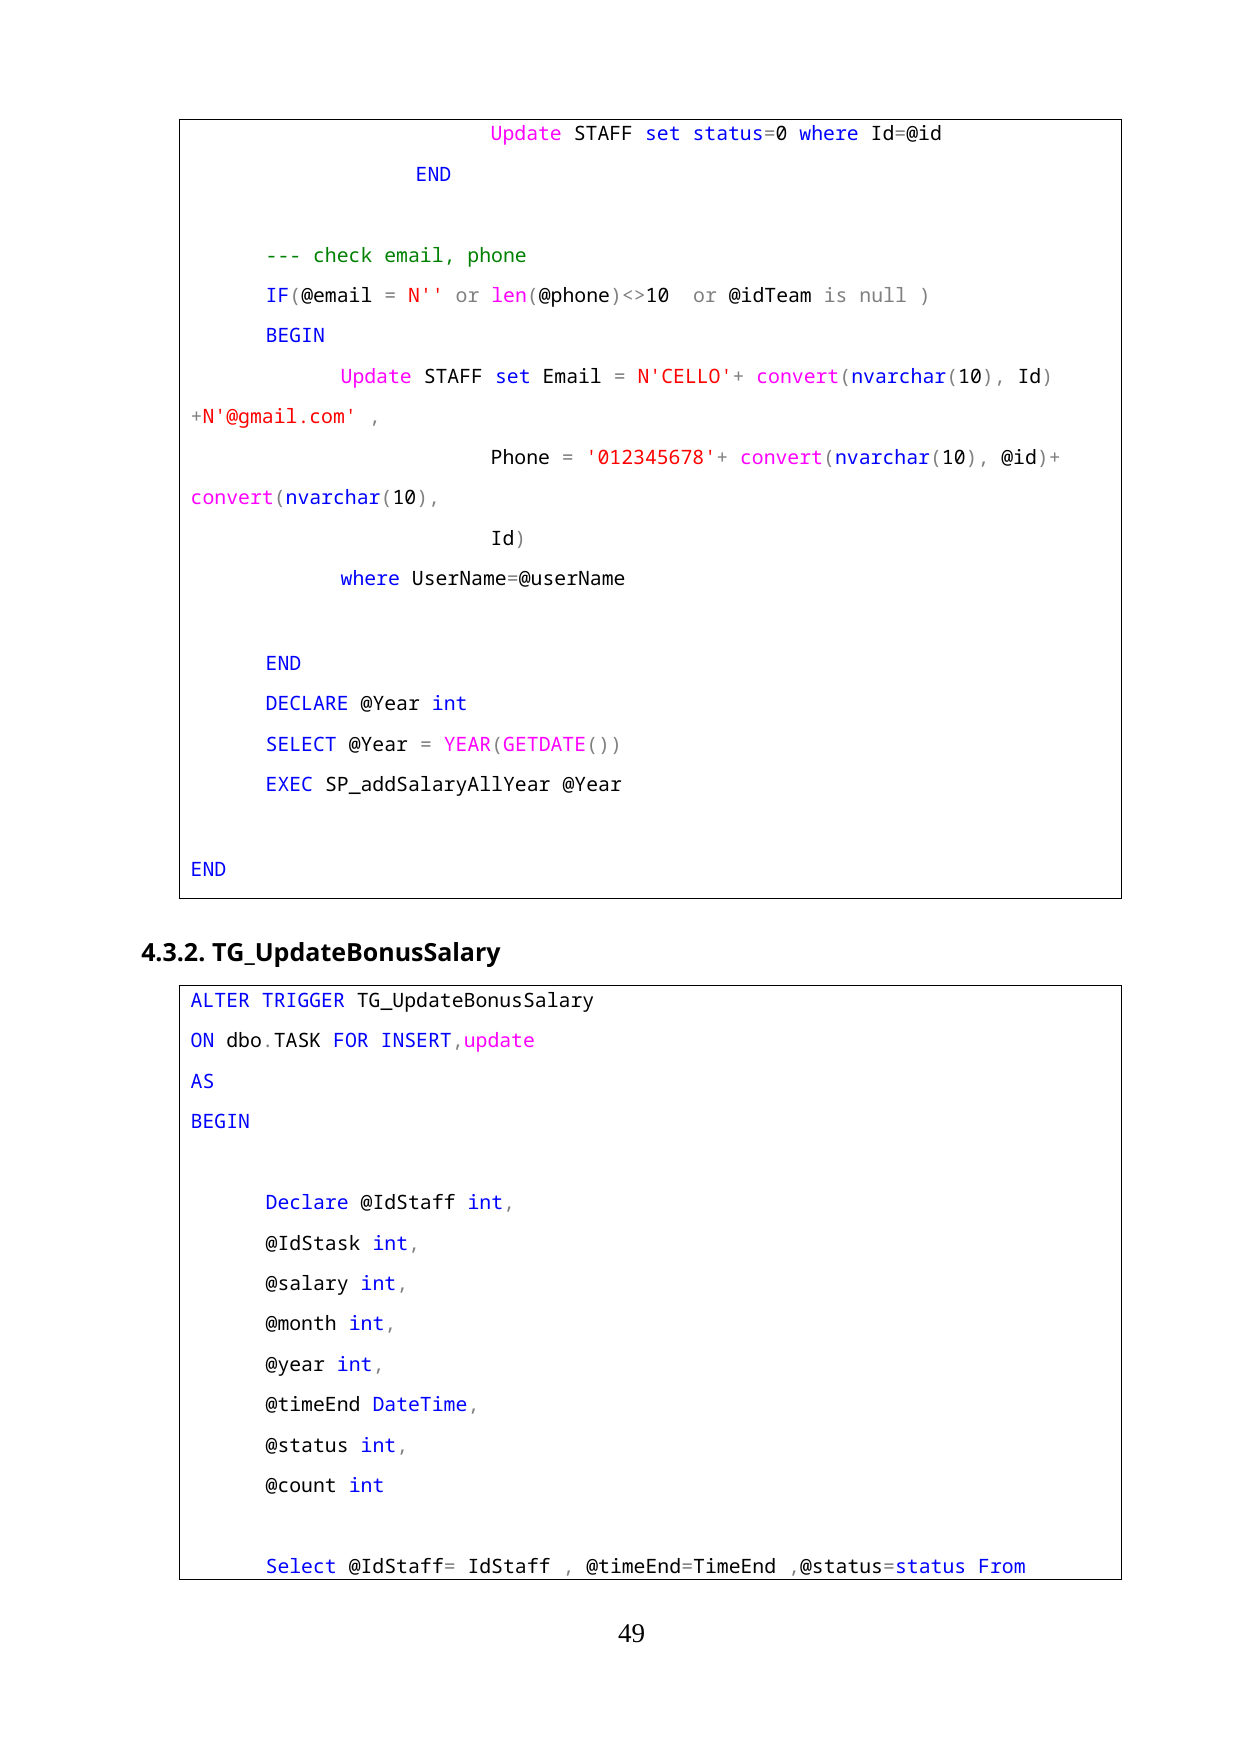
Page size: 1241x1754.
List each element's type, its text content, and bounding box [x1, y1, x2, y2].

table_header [180, 986, 1121, 1579]
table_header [180, 120, 1121, 898]
subtitle 4.3.2. TG_UpdateBonusSalary [141, 934, 1122, 968]
